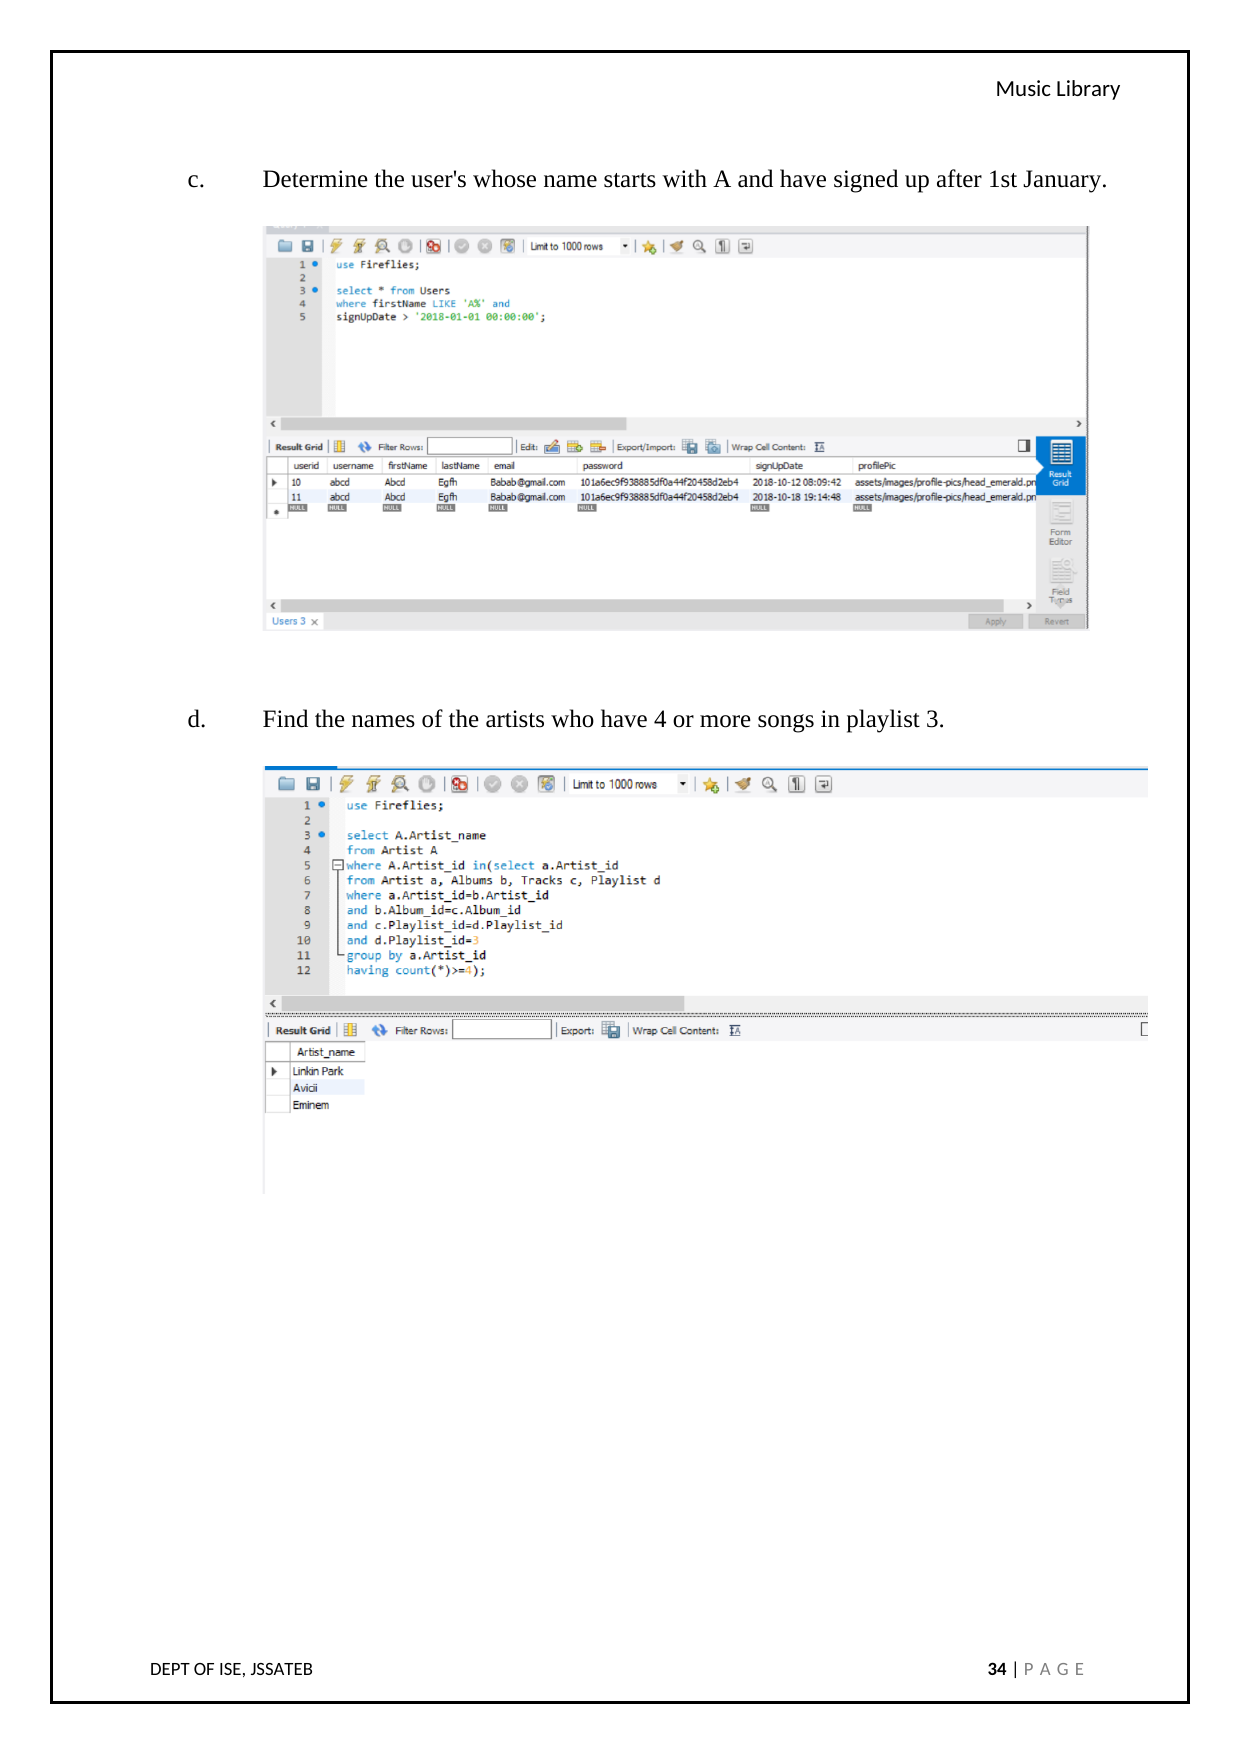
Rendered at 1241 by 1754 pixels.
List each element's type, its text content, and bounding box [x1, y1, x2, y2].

picture [262, 766, 1148, 1194]
picture [262, 226, 1090, 631]
list Find the names of the artists who have 4 or more songs in playlist 3. [187, 704, 1120, 733]
list Determine the user's whose name starts with A and have signed up after 1st January. [187, 164, 1120, 193]
